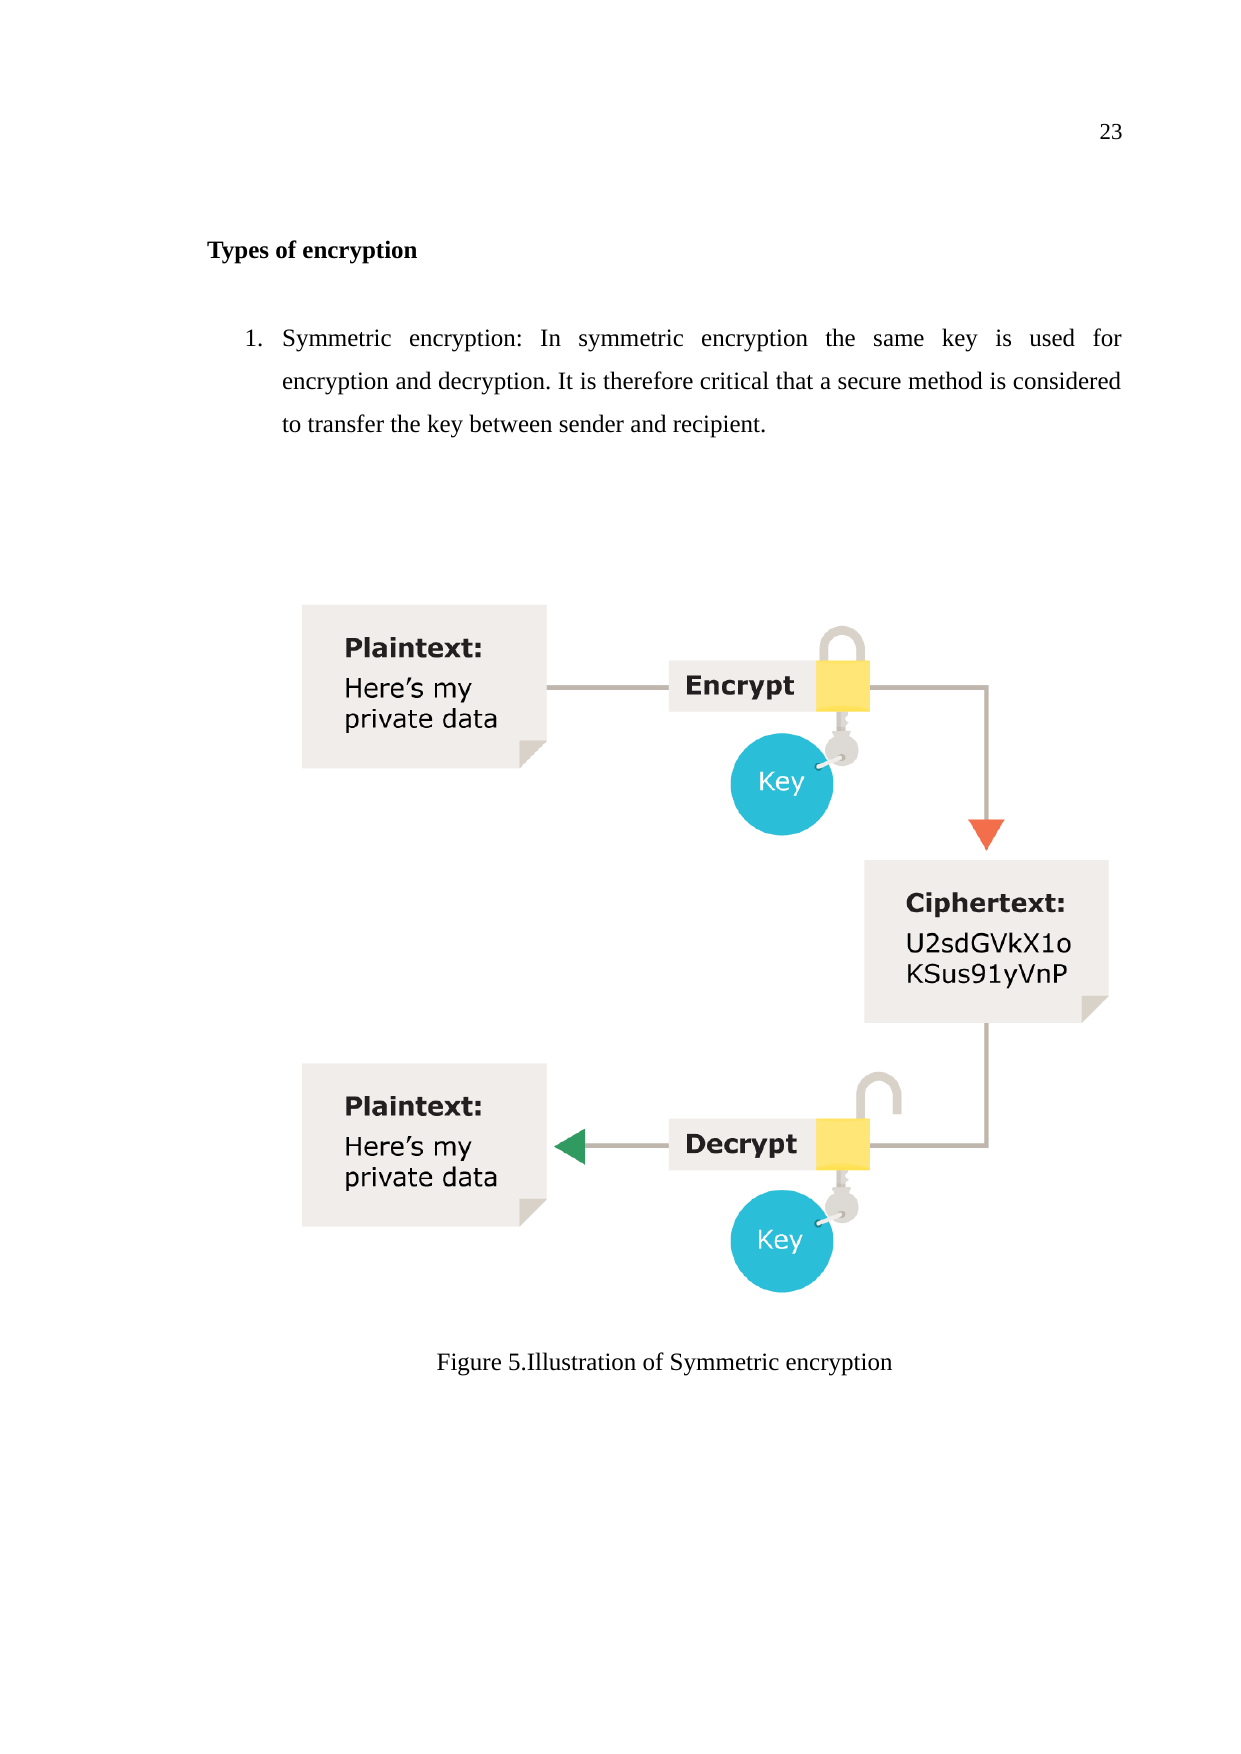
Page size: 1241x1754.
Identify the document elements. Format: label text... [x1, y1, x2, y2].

list Symmetric encryption: In symmetric encryption the same key is used for encryption and decryption. It is therefore critical that a secure method is considered to transfer the key between sender and recipient. [244, 323, 1122, 438]
picture [281, 571, 1197, 1318]
text Types of encryption [207, 235, 1122, 263]
text Figure 5.Illustration of Symmetric encryption [207, 1347, 1122, 1376]
